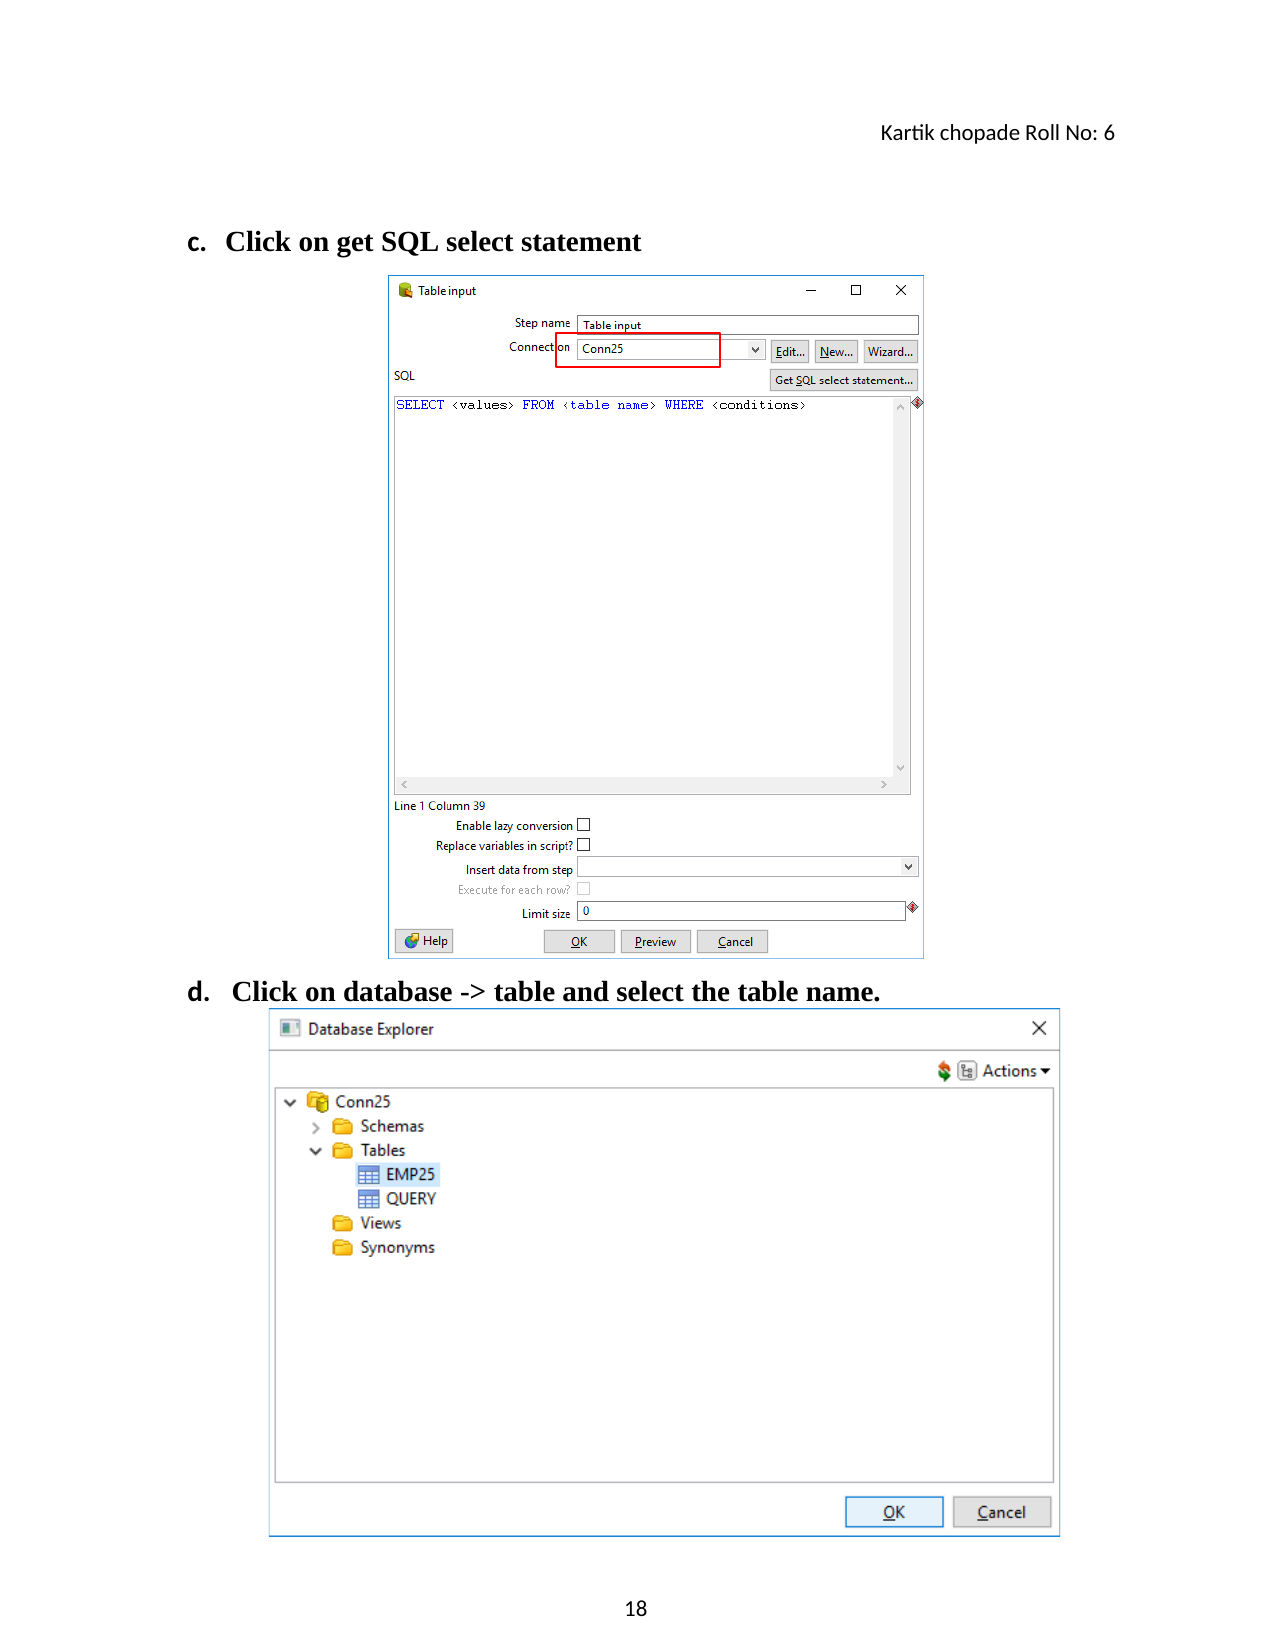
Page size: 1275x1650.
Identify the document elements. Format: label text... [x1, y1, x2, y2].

picture [268, 1008, 1061, 1537]
subtitle Click on get SQL select statement [187, 223, 1096, 258]
list Click on database -> table and select the table name. [187, 973, 1096, 1008]
picture [388, 275, 924, 959]
